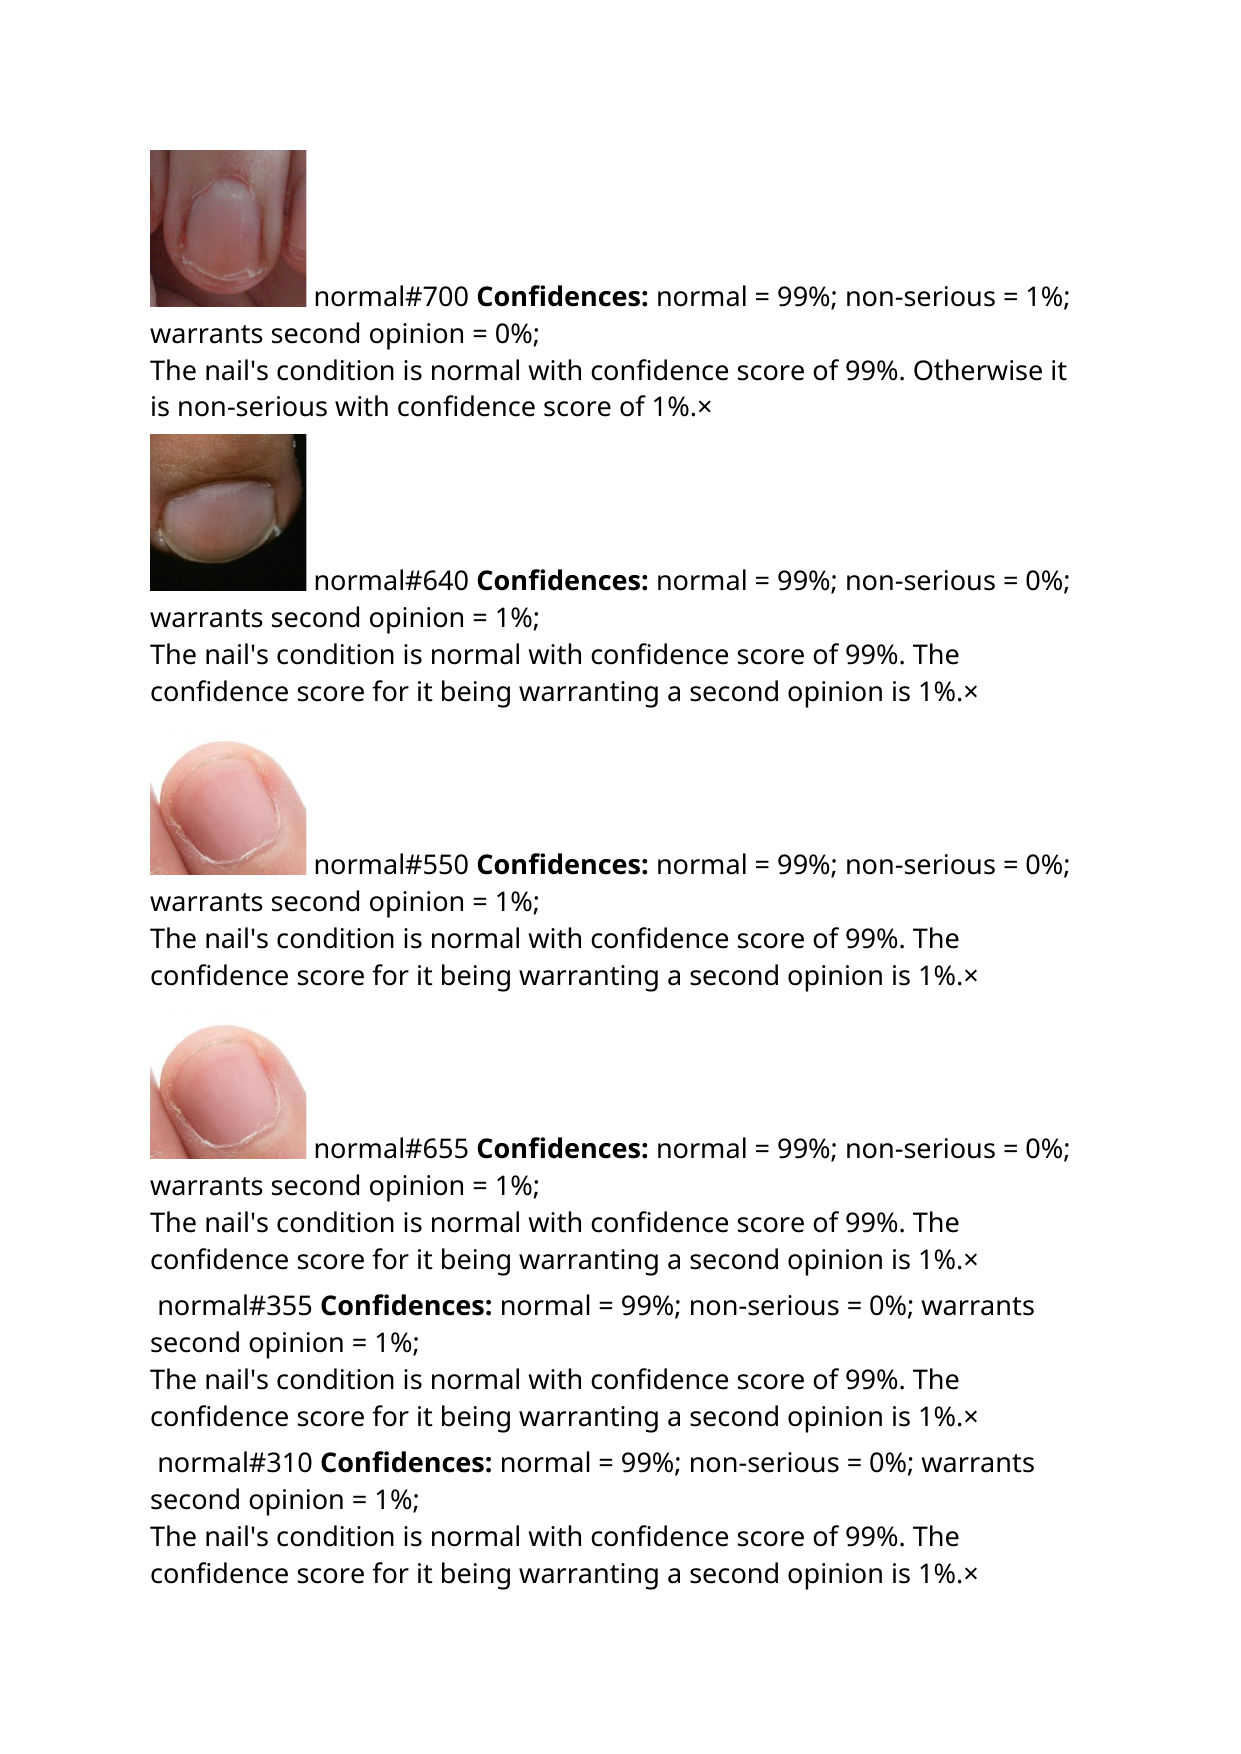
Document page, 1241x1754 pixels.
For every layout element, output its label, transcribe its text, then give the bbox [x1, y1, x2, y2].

picture [150, 1002, 307, 1159]
picture [150, 434, 307, 591]
text normal#655 Confidences: normal = 99%; non-serious = 0%; warrants second opinion = 1%; The nail's condition is normal with confidence score of 99%. The confidence score for it being warranting a second opinion is 1%.× [150, 1002, 1090, 1277]
text normal#640 Confidences: normal = 99%; non-serious = 0%; warrants second opinion = 1%; The nail's condition is normal with confidence score of 99%. The confidence score for it being warranting a second opinion is 1%.× [150, 434, 1090, 709]
text normal#310 Confidences: normal = 99%; non-serious = 0%; warrants second opinion = 1%; The nail's condition is normal with confidence score of 99%. The confidence score for it being warranting a second opinion is 1%.× [150, 1443, 1090, 1591]
picture [150, 718, 307, 875]
text normal#355 Confidences: normal = 99%; non-serious = 0%; warrants second opinion = 1%; The nail's condition is normal with confidence score of 99%. The confidence score for it being warranting a second opinion is 1%.× [150, 1287, 1090, 1434]
picture [150, 150, 307, 307]
text normal#700 Confidences: normal = 99%; non-serious = 1%; warrants second opinion = 0%; The nail's condition is normal with confidence score of 99%. Otherwise it is non-serious with confidence score of 1%.× [150, 150, 1090, 425]
text normal#550 Confidences: normal = 99%; non-serious = 0%; warrants second opinion = 1%; The nail's condition is normal with confidence score of 99%. The confidence score for it being warranting a second opinion is 1%.× [150, 718, 1090, 993]
